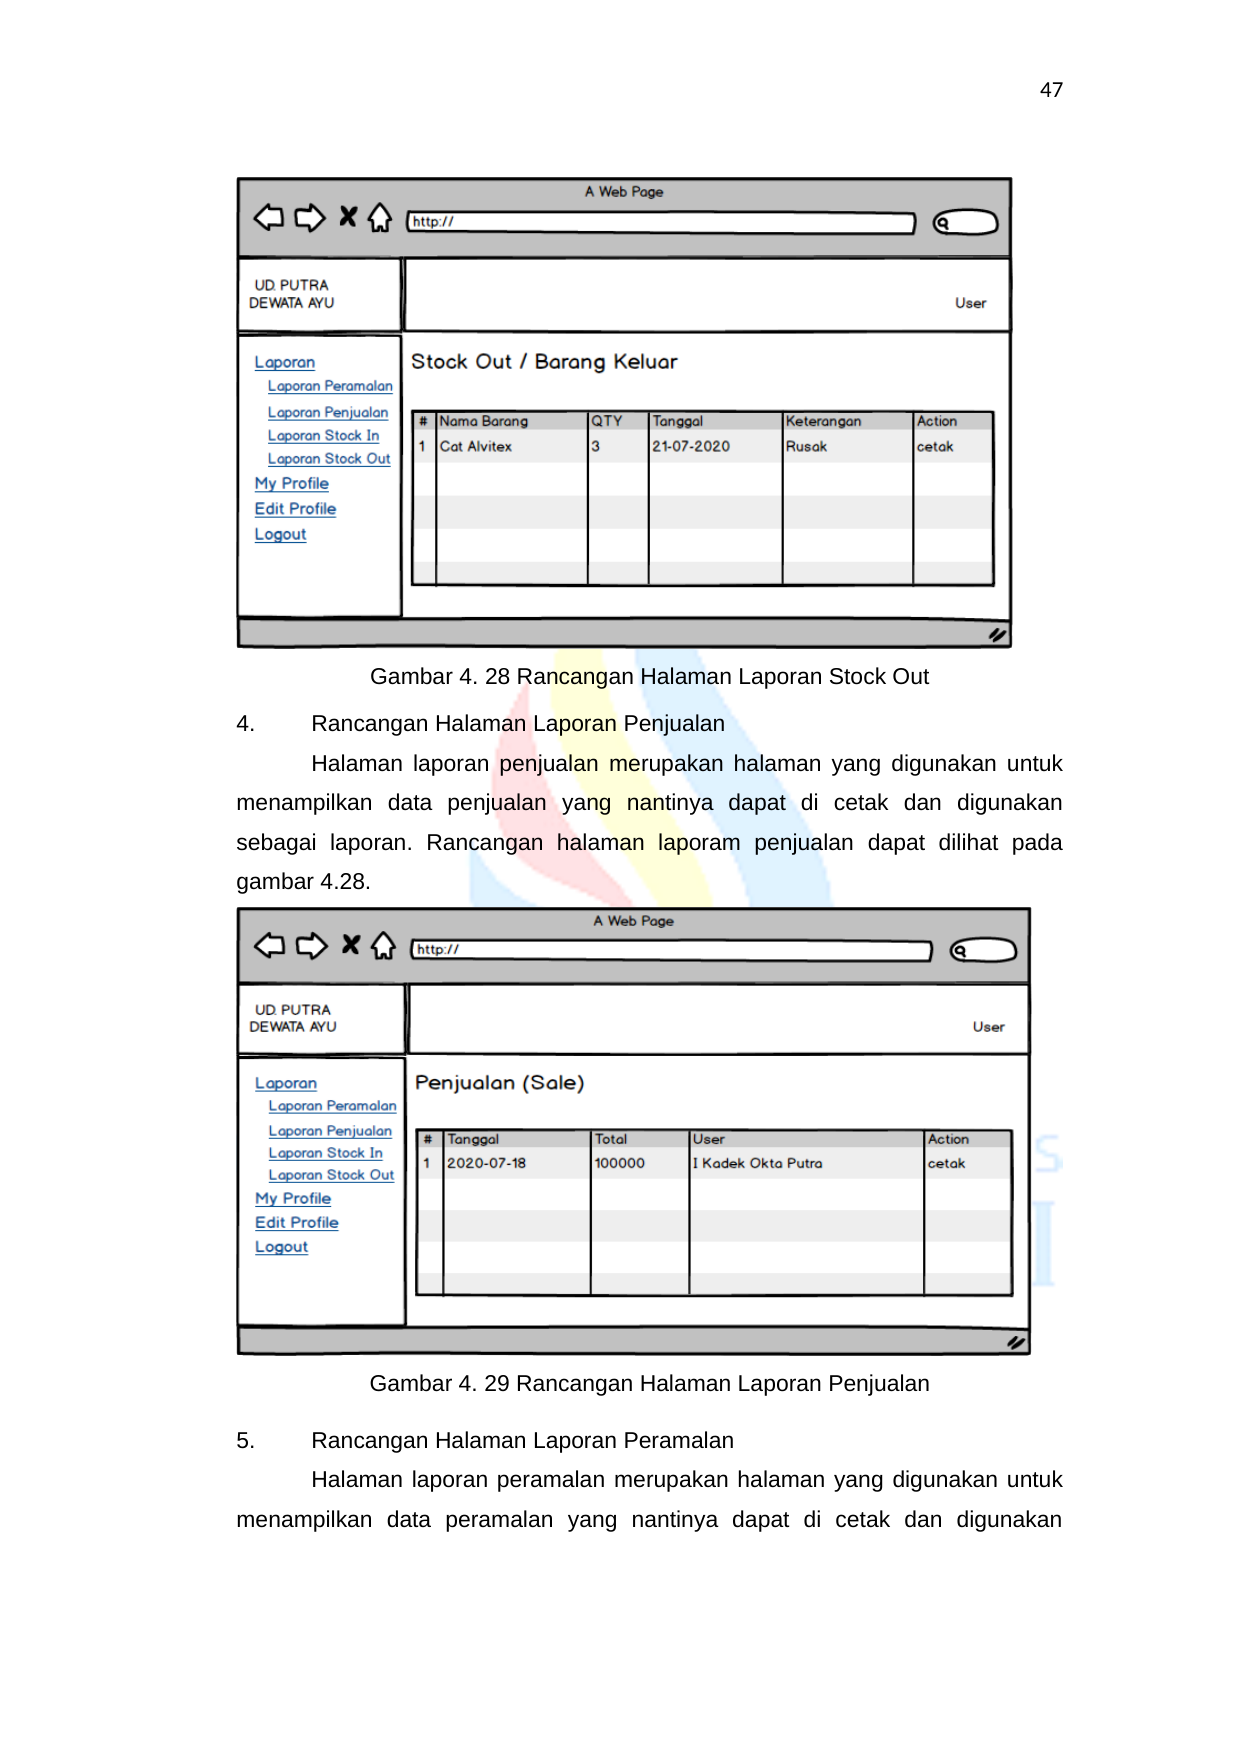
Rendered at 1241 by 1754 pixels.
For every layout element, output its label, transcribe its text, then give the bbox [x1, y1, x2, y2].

list Rancangan Halaman Laporan Penjualan [236, 710, 1063, 737]
picture [236, 907, 1032, 1356]
picture [236, 177, 1013, 649]
text Gambar 4. 28 Rancangan Halaman Laporan Stock Out [236, 663, 1063, 689]
text Gambar 4. 29 Rancangan Halaman Laporan Penjualan [236, 1370, 1063, 1396]
list Rancangan Halaman Laporan Peramalan [236, 1427, 1063, 1453]
text Halaman laporan penjualan merupakan halaman yang digunakan untuk menampilkan data penjualan yang nantinya dapat di cetak dan digunakan sebagai laporan. Rancangan halaman laporam penjualan dapat dilihat pada gambar 4.28. [236, 750, 1063, 894]
